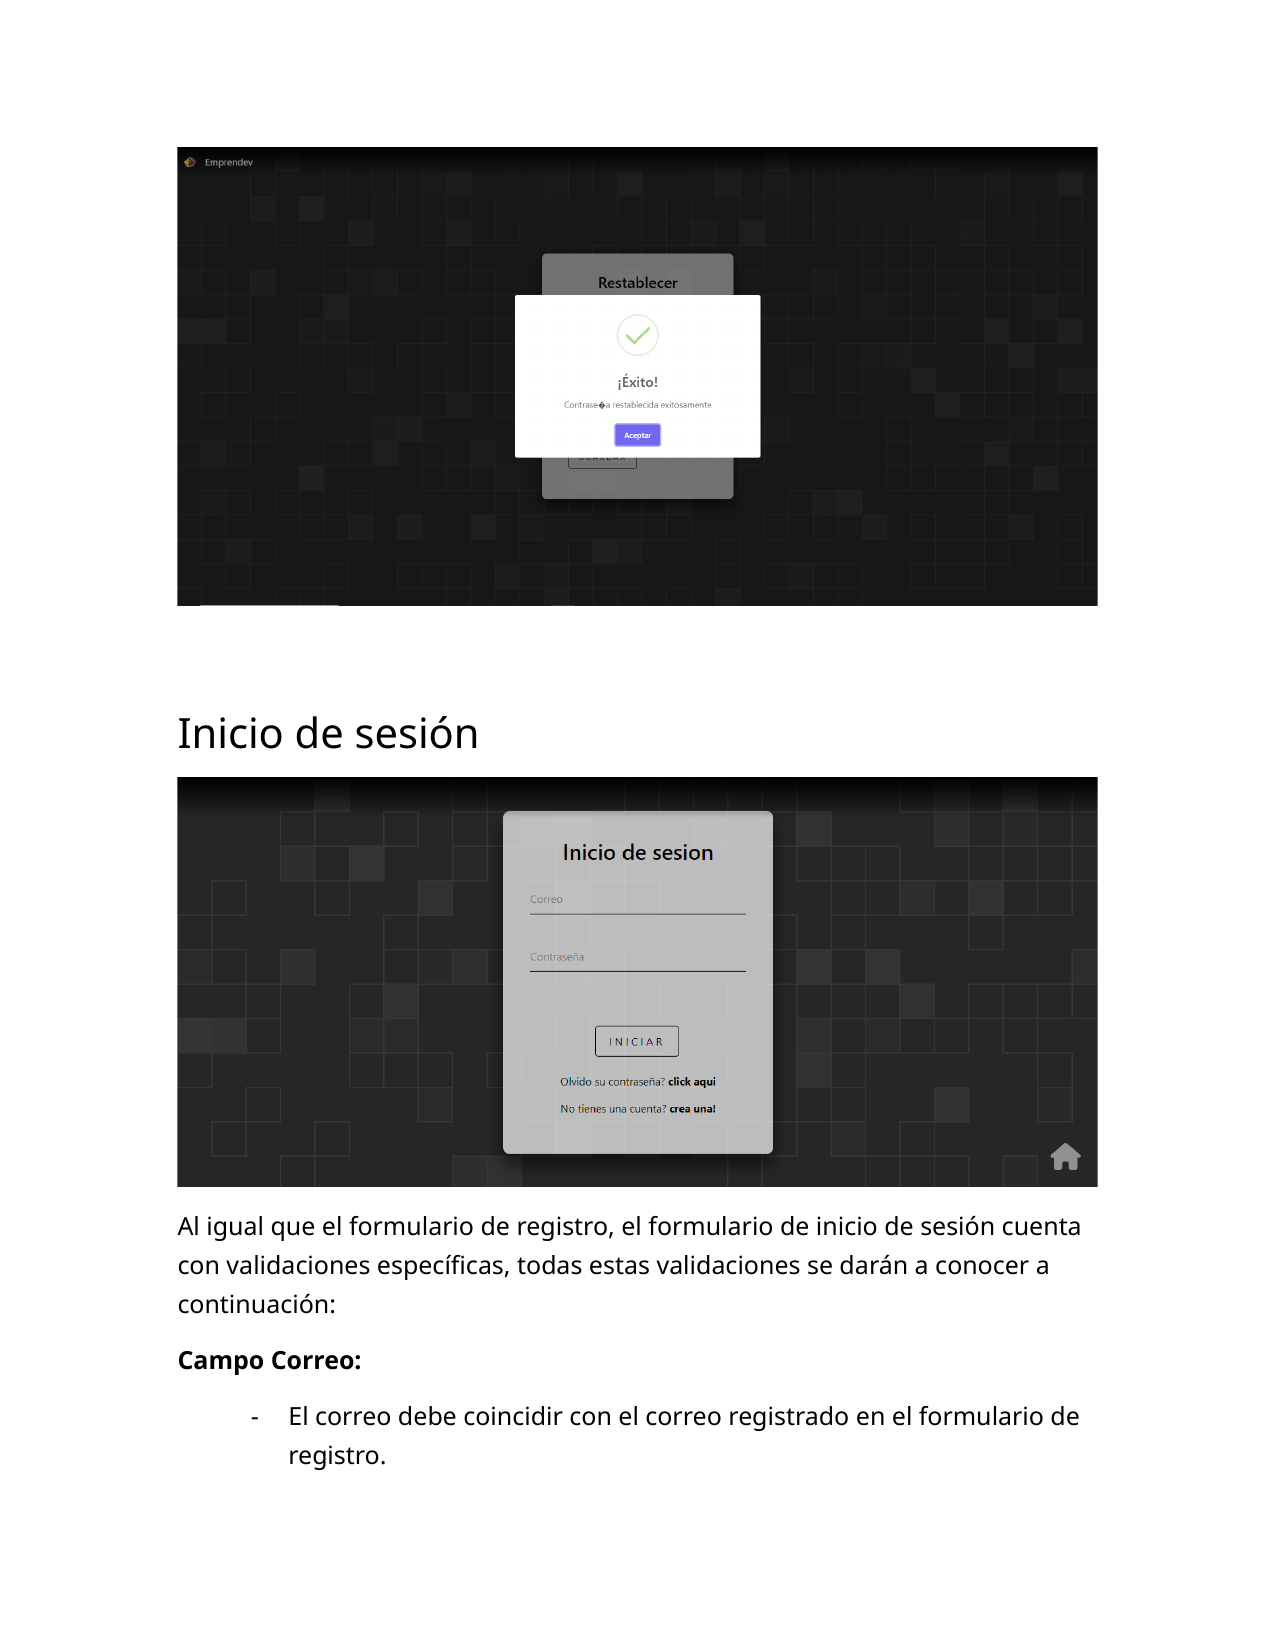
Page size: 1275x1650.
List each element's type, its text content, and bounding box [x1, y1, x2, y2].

list El correo debe coincidir con el correo registrado en el formulario de registro. [251, 1399, 1098, 1472]
text Al igual que el formulario de registro, el formulario de inicio de sesión cuenta con validaciones específicas, todas estas validaciones se darán a conocer a continuación: [177, 1209, 1098, 1321]
picture [177, 147, 1098, 606]
text Campo Correo: [177, 1343, 1098, 1377]
subtitle Inicio de sesión [177, 704, 1098, 761]
picture [177, 777, 1098, 1187]
